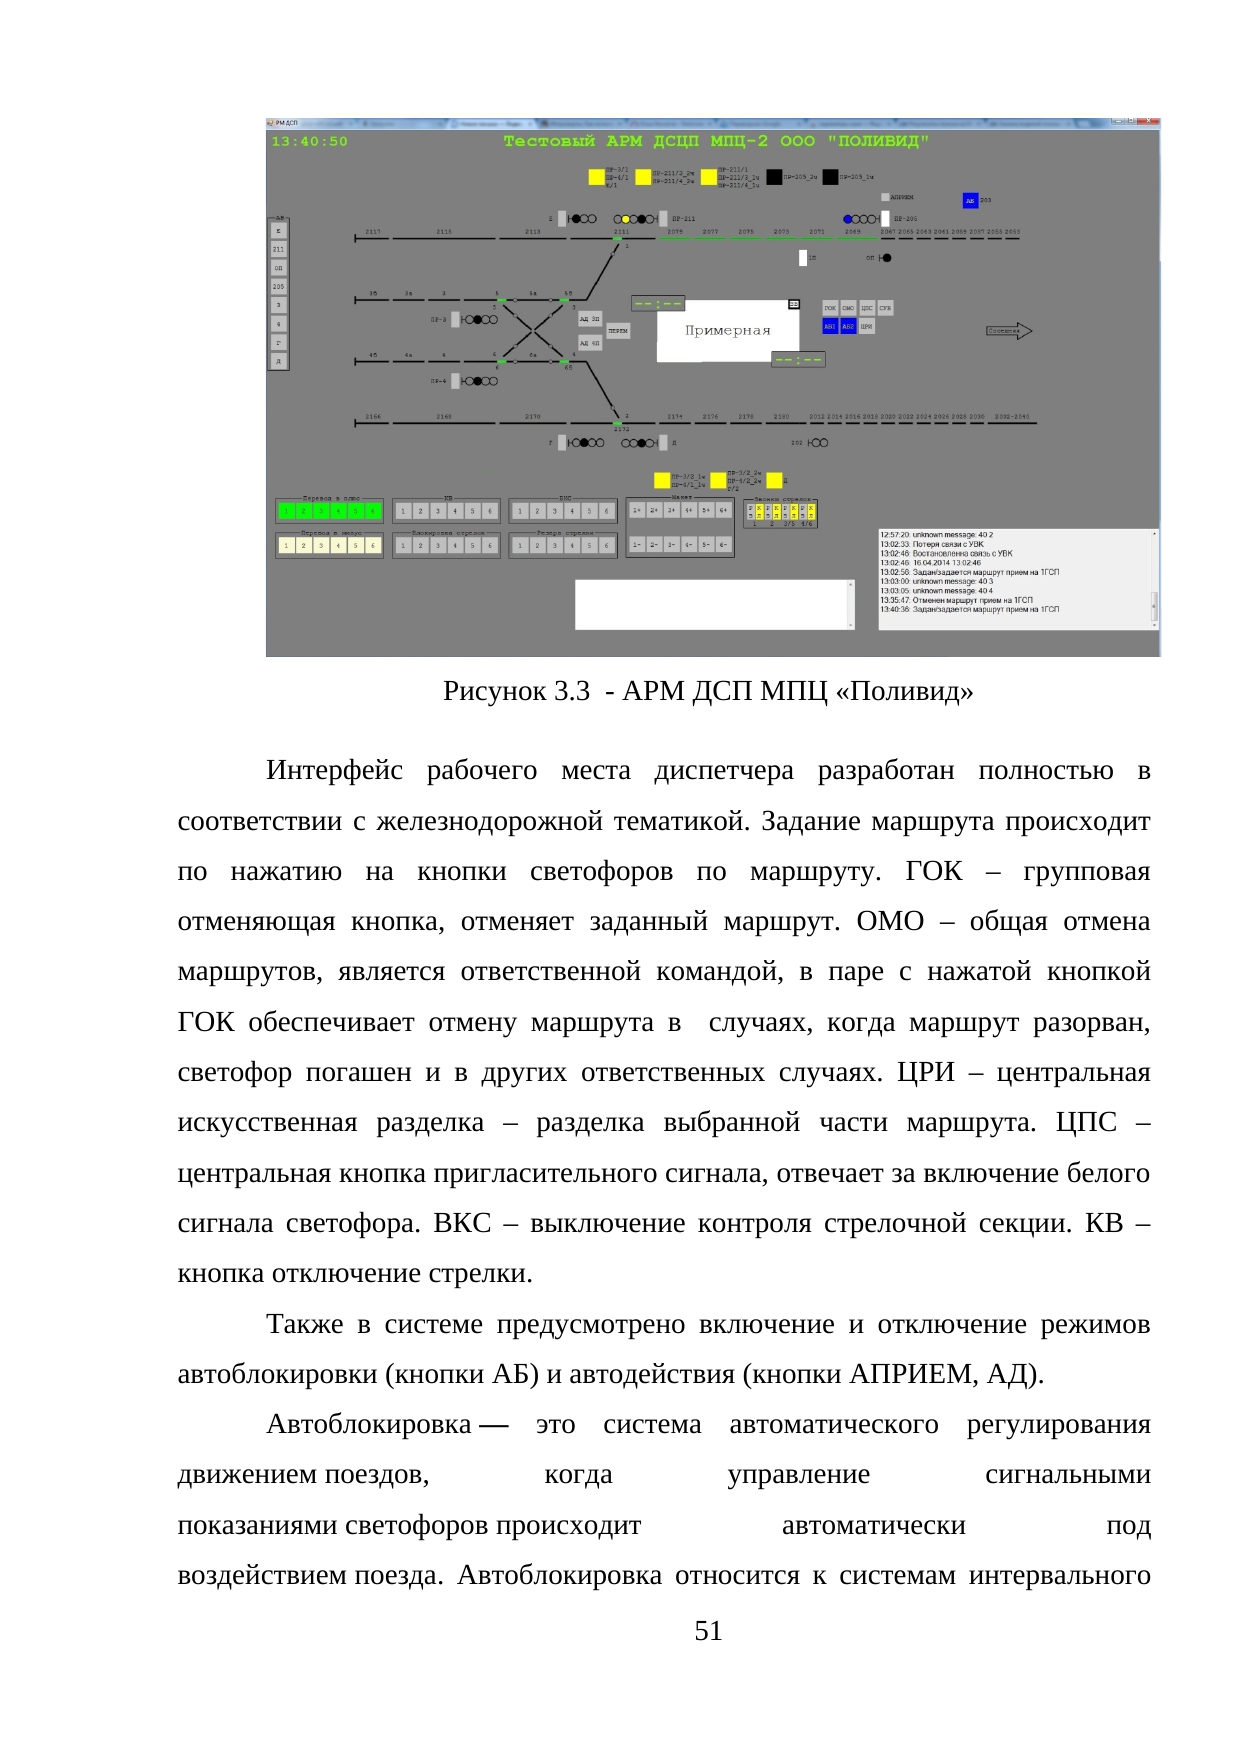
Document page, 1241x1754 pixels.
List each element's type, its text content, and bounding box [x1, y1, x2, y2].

text Рисунок 3.3 - АРМ ДСП МПЦ «Поливид» [177, 673, 1152, 707]
text Также в системе предусмотрено включение и отключение режимов автоблокировки (кнопки АБ) и автодействия (кнопки АПРИЕМ, АД). [177, 1306, 1152, 1389]
text Интерфейс рабочего места диспетчера разработан полностью в соответствии с железнодорожной тематикой. Задание маршрута происходит по нажатию на кнопки светофоров по маршруту. ГОК – групповая отменяющая кнопка, отменяет заданный маршрут. ОМО – общая отмена маршрутов, является ответственной командой, в паре с нажатой кнопкой ГОК обеспечивает отмену маршрута в случаях, когда маршрут разорван, светофор погашен и в других ответственных случаях. ЦРИ – центральная искусственная разделка – разделка выбранной части маршрута. ЦПС – центральная кнопка пригласительного сигнала, отвечает за включение белого сигнала светофора. ВКС – выключение контроля стрелочной секции. КВ – кнопка отключение стрелки. [177, 752, 1152, 1289]
picture [265, 118, 1162, 657]
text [177, 1406, 1152, 1591]
